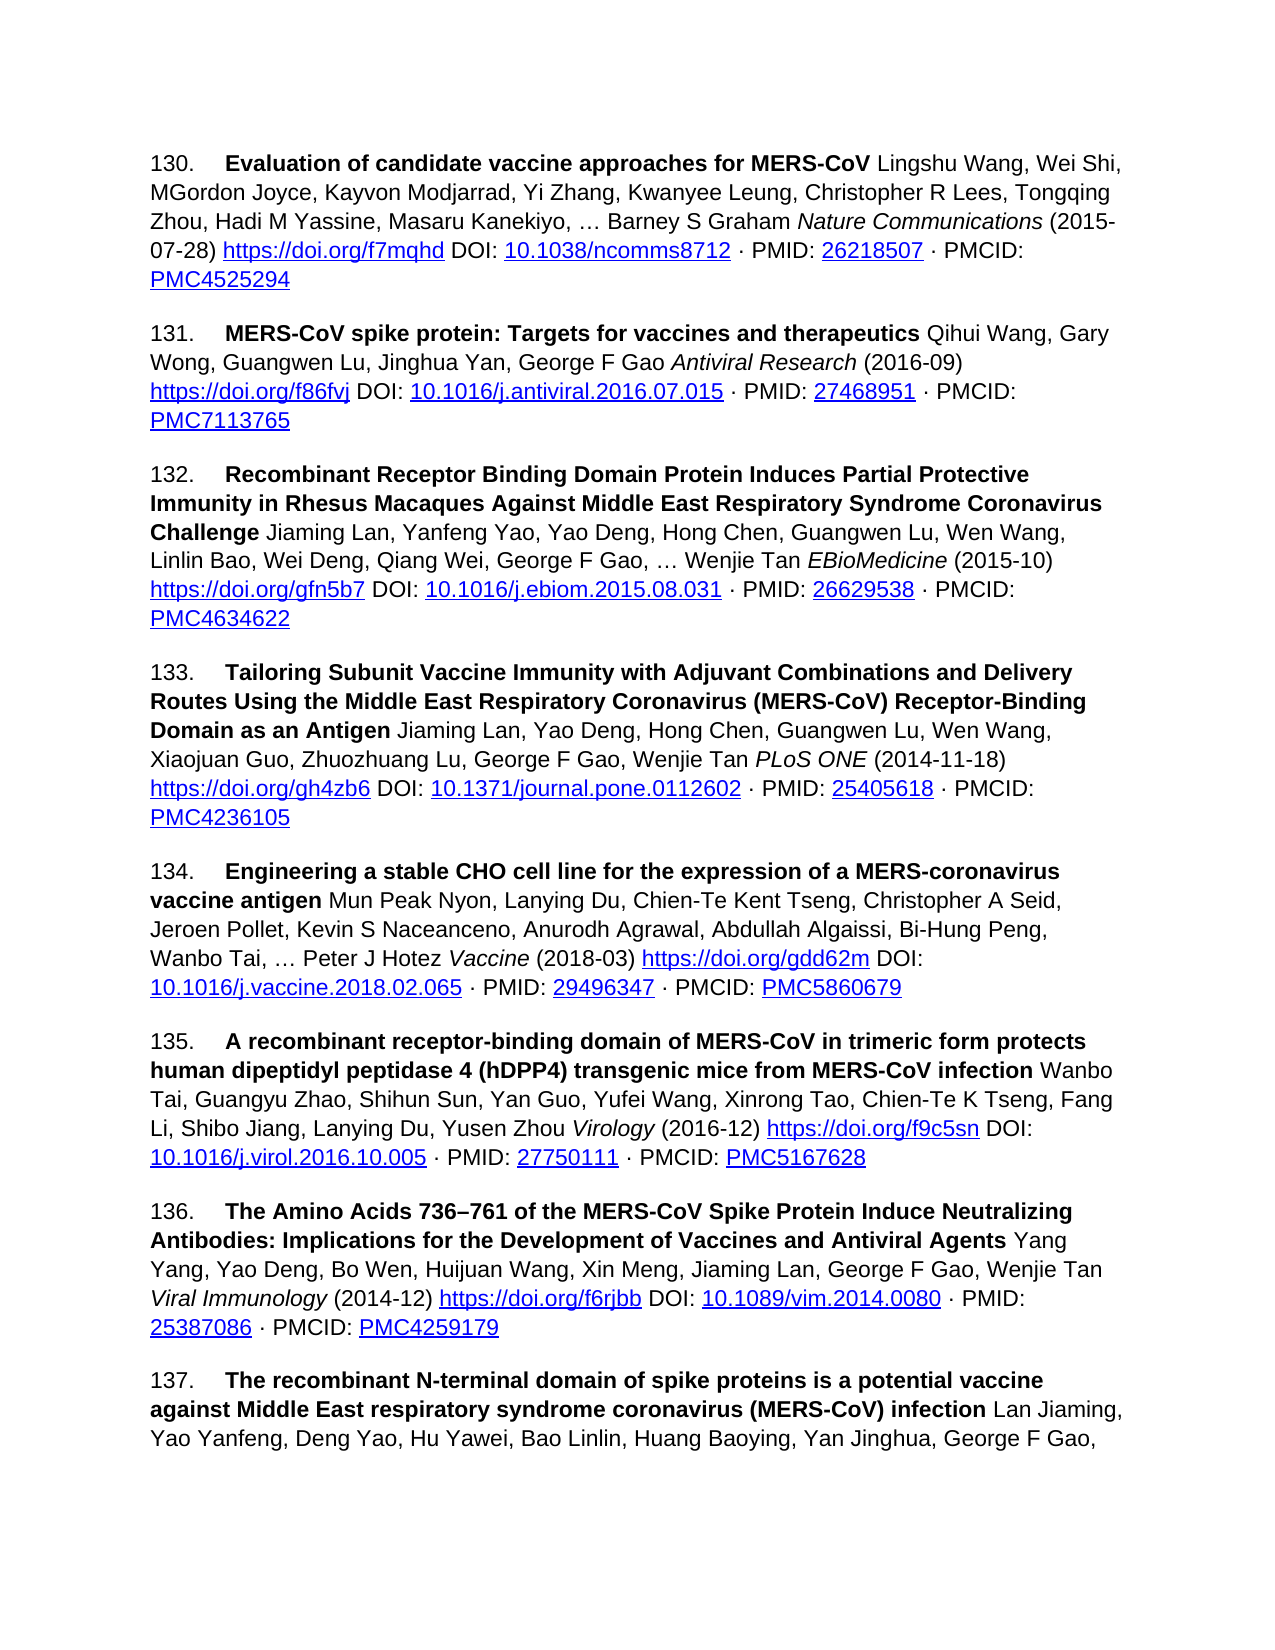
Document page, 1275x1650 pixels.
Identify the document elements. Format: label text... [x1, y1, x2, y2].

text 133. Tailoring Subunit Vaccine Immunity with Adjuvant Combinations and Delivery Routes Using the Middle East Respiratory Coronavirus (MERS-CoV) Receptor-Binding Domain as an Antigen Jiaming Lan, Yao Deng, Hong Chen, Guangwen Lu, Wen Wang, Xiaojuan Guo, Zhuozhuang Lu, George F Gao, Wenjie Tan PLoS ONE (2014-11-18) https://doi.org/gh4zb6 DOI: 10.1371/journal.pone.0112602 · PMID: 25405618 · PMCID: PMC4236105 [150, 659, 1125, 831]
text 130. Evaluation of candidate vaccine approaches for MERS-CoV Lingshu Wang, Wei Shi, MGordon Joyce, Kayvon Modjarrad, Yi Zhang, Kwanyee Leung, Christopher R Lees, Tongqing Zhou, Hadi M Yassine, Masaru Kanekiyo, … Barney S Graham Nature Communications (2015-07-28) https://doi.org/f7mqhd DOI: 10.1038/ncomms8712 · PMID: 26218507 · PMCID: PMC4525294 [150, 150, 1125, 292]
text 135. A recombinant receptor-binding domain of MERS-CoV in trimeric form protects human dipeptidyl peptidase 4 (hDPP4) transgenic mice from MERS-CoV infection Wanbo Tai, Guangyu Zhao, Shihun Sun, Yan Guo, Yufei Wang, Xinrong Tao, Chien-Te K Tseng, Fang Li, Shibo Jiang, Lanying Du, Yusen Zhou Virology (2016-12) https://doi.org/f9c5sn DOI: 10.1016/j.virol.2016.10.005 · PMID: 27750111 · PMCID: PMC5167628 [150, 1028, 1125, 1170]
text 136. The Amino Acids 736–761 of the MERS-CoV Spike Protein Induce Neutralizing Antibodies: Implications for the Development of Vaccines and Antiviral Agents Yang Yang, Yao Deng, Bo Wen, Huijuan Wang, Xin Meng, Jiaming Lan, George F Gao, Wenjie Tan Viral Immunology (2014-12) https://doi.org/f6rjbb DOI: 10.1089/vim.2014.0080 · PMID: 25387086 · PMCID: PMC4259179 [150, 1198, 1125, 1340]
text 134. Engineering a stable CHO cell line for the expression of a MERS-coronavirus vaccine antigen Mun Peak Nyon, Lanying Du, Chien-Te Kent Tseng, Christopher A Seid, Jeroen Pollet, Kevin S Naceanceno, Anurodh Agrawal, Abdullah Algaissi, Bi-Hung Peng, Wanbo Tai, … Peter J Hotez Vaccine (2018-03) https://doi.org/gdd62m DOI: 10.1016/j.vaccine.2018.02.065 · PMID: 29496347 · PMCID: PMC5860679 [150, 858, 1125, 1000]
text 132. Recombinant Receptor Binding Domain Protein Induces Partial Protective Immunity in Rhesus Macaques Against Middle East Respiratory Syndrome Coronavirus Challenge Jiaming Lan, Yanfeng Yao, Yao Deng, Hong Chen, Guangwen Lu, Wen Wang, Linlin Bao, Wei Deng, Qiang Wei, George F Gao, … Wenjie Tan EBioMedicine (2015-10) https://doi.org/gfn5b7 DOI: 10.1016/j.ebiom.2015.08.031 · PMID: 26629538 · PMCID: PMC4634622 [150, 461, 1125, 632]
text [150, 1367, 1125, 1452]
text 131. MERS-CoV spike protein: Targets for vaccines and therapeutics Qihui Wang, Gary Wong, Guangwen Lu, Jinghua Yan, George F Gao Antiviral Research (2016-09) https://doi.org/f86fvj DOI: 10.1016/j.antiviral.2016.07.015 · PMID: 27468951 · PMCID: PMC7113765 [150, 320, 1125, 433]
